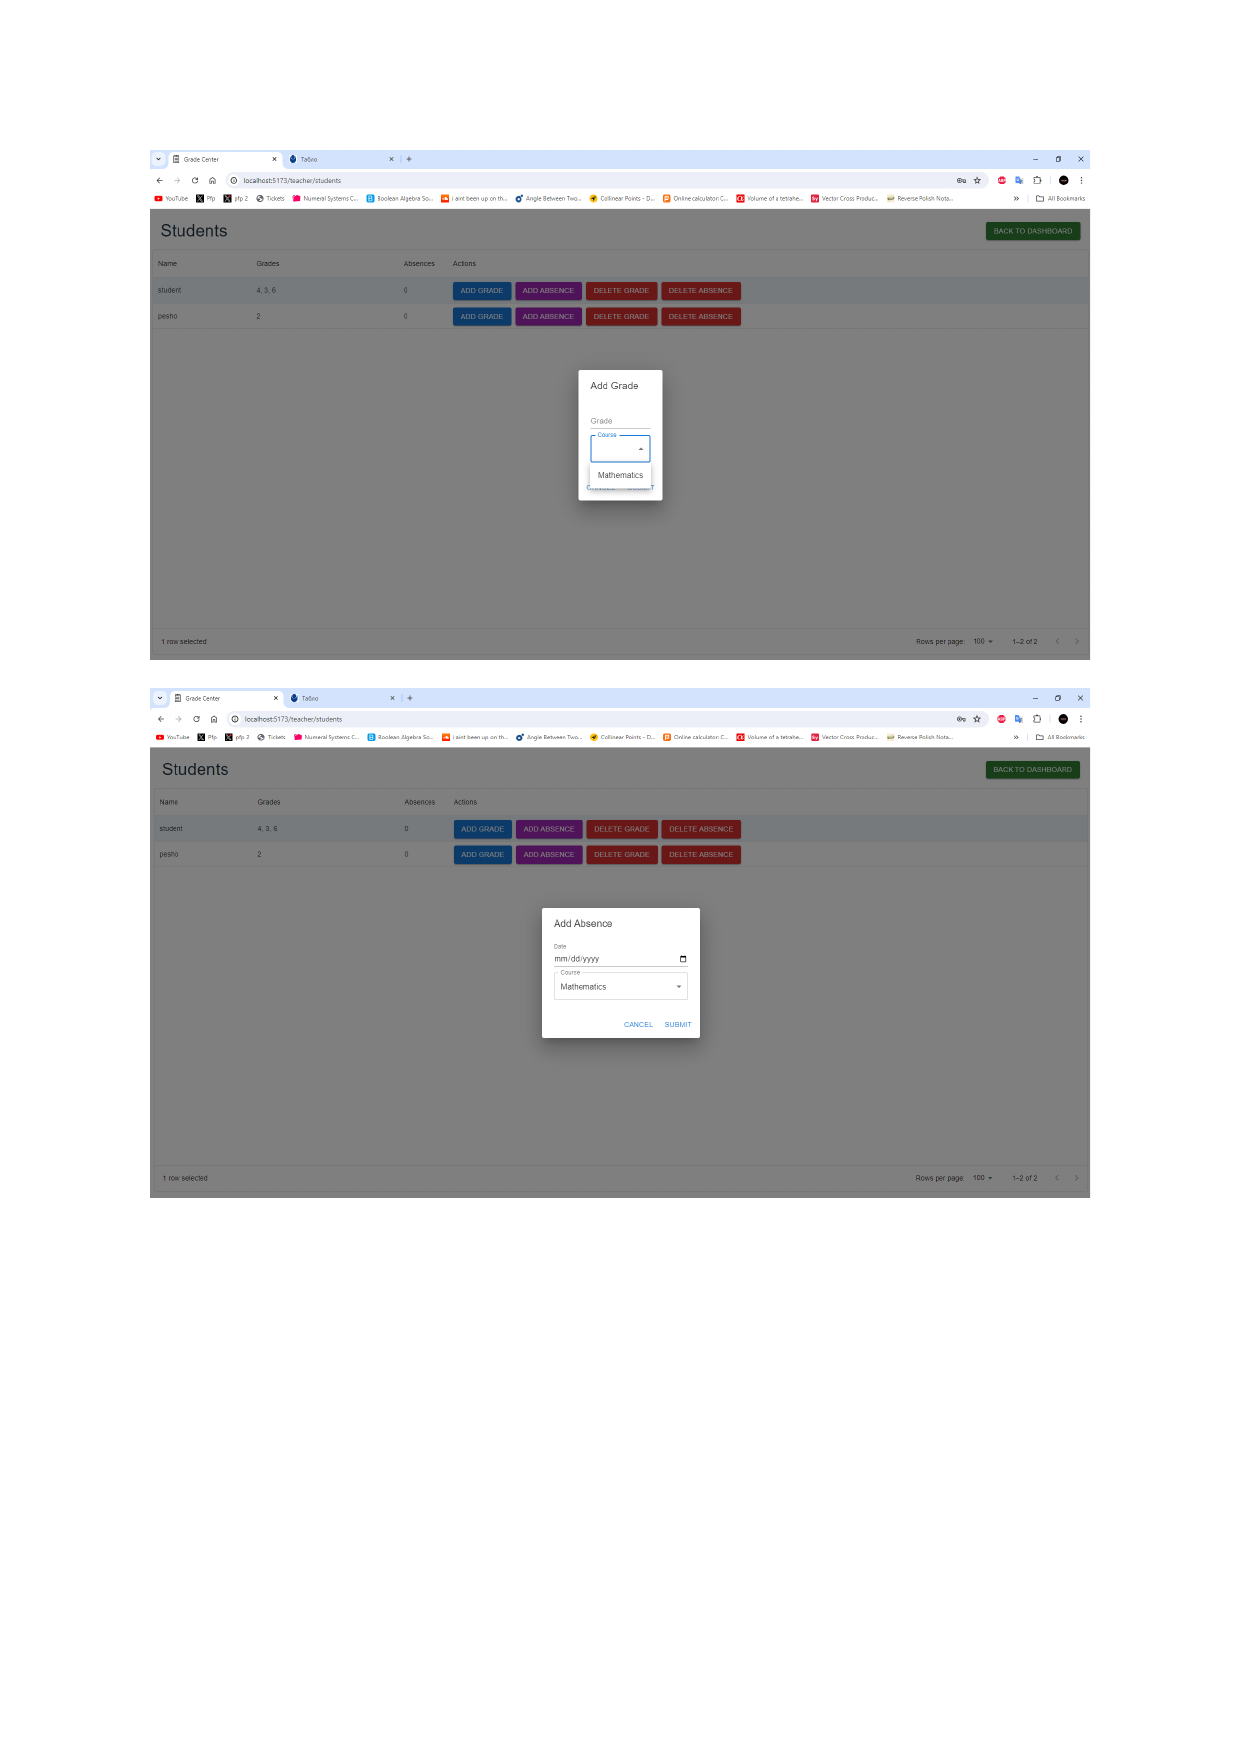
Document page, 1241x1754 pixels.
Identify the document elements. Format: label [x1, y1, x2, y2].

picture [150, 688, 1091, 1198]
picture [150, 150, 1091, 660]
